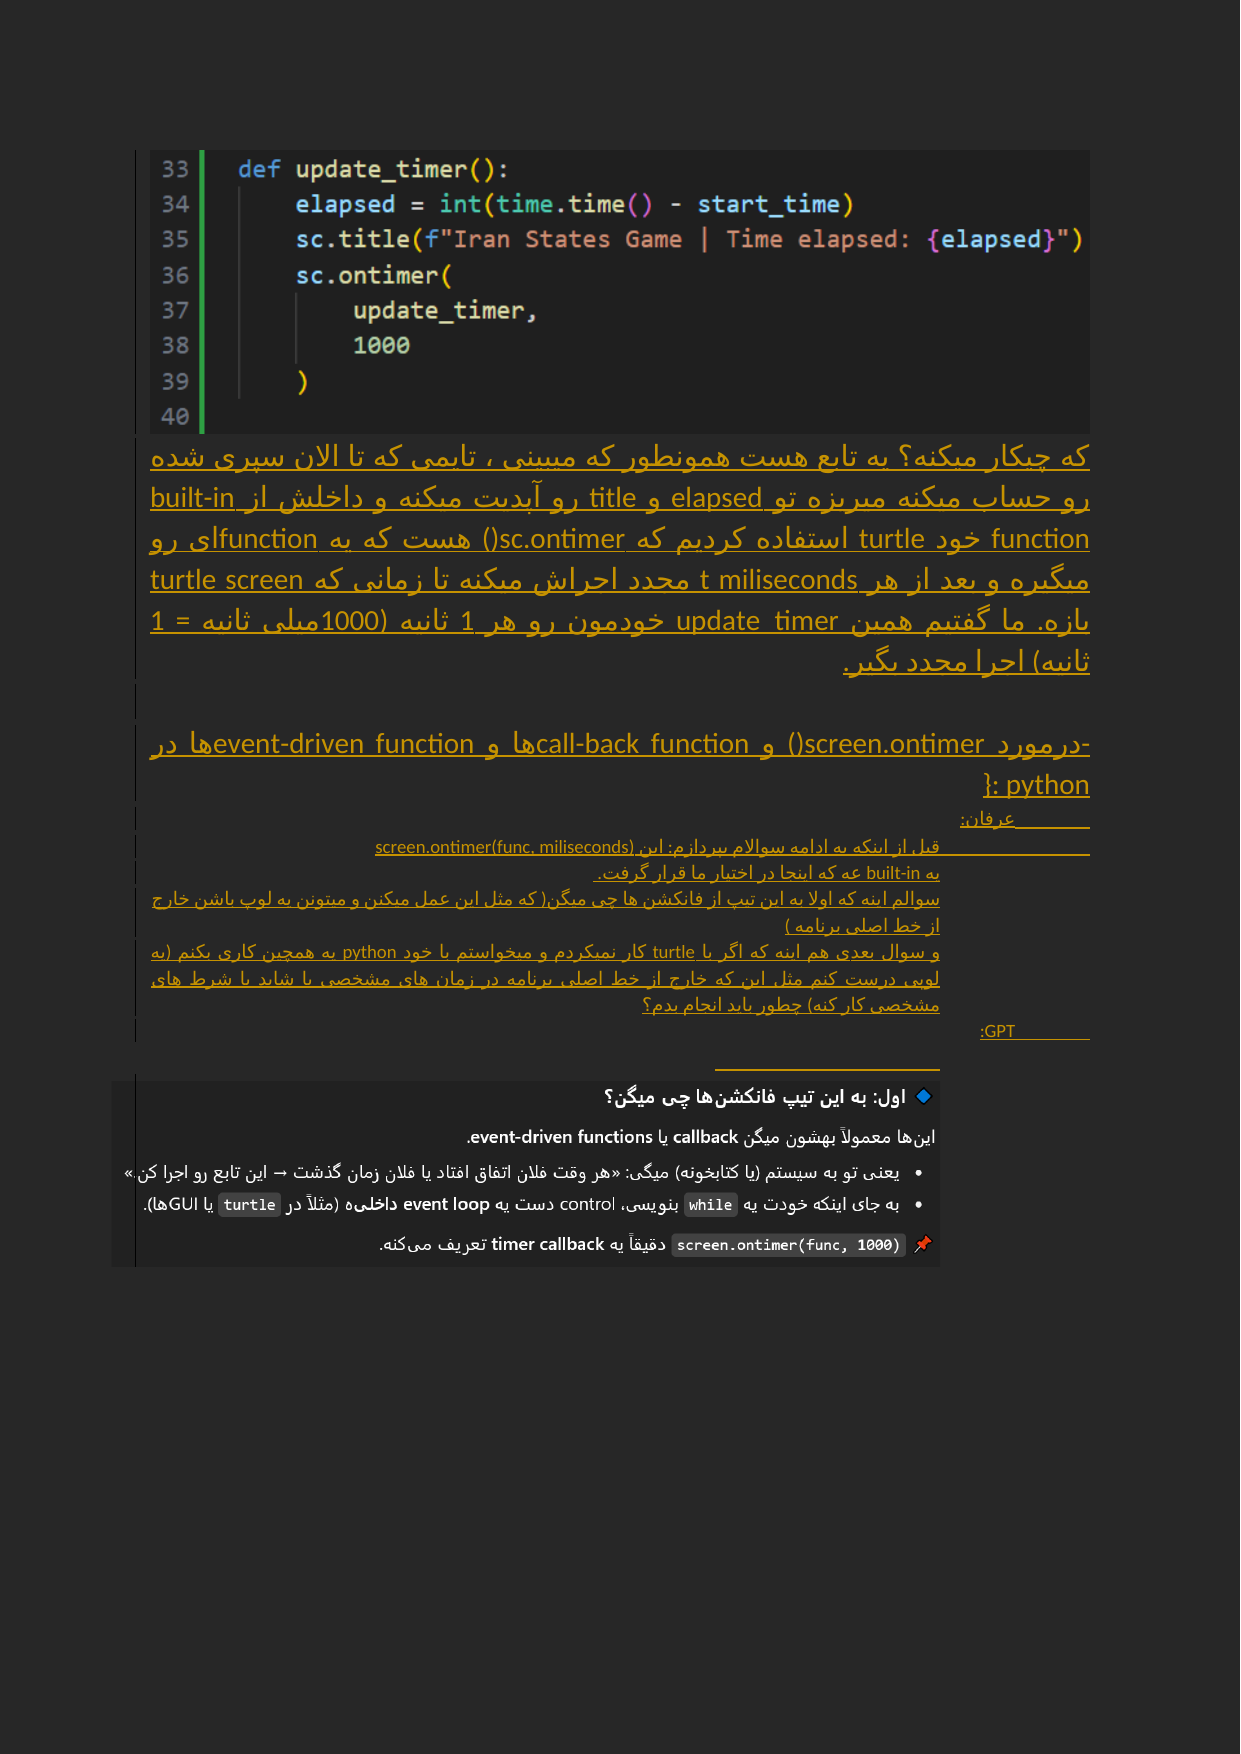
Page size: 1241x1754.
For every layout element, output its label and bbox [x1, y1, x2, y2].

picture [150, 150, 1090, 434]
picture [136, 1081, 941, 1267]
picture [111, 1081, 135, 1267]
